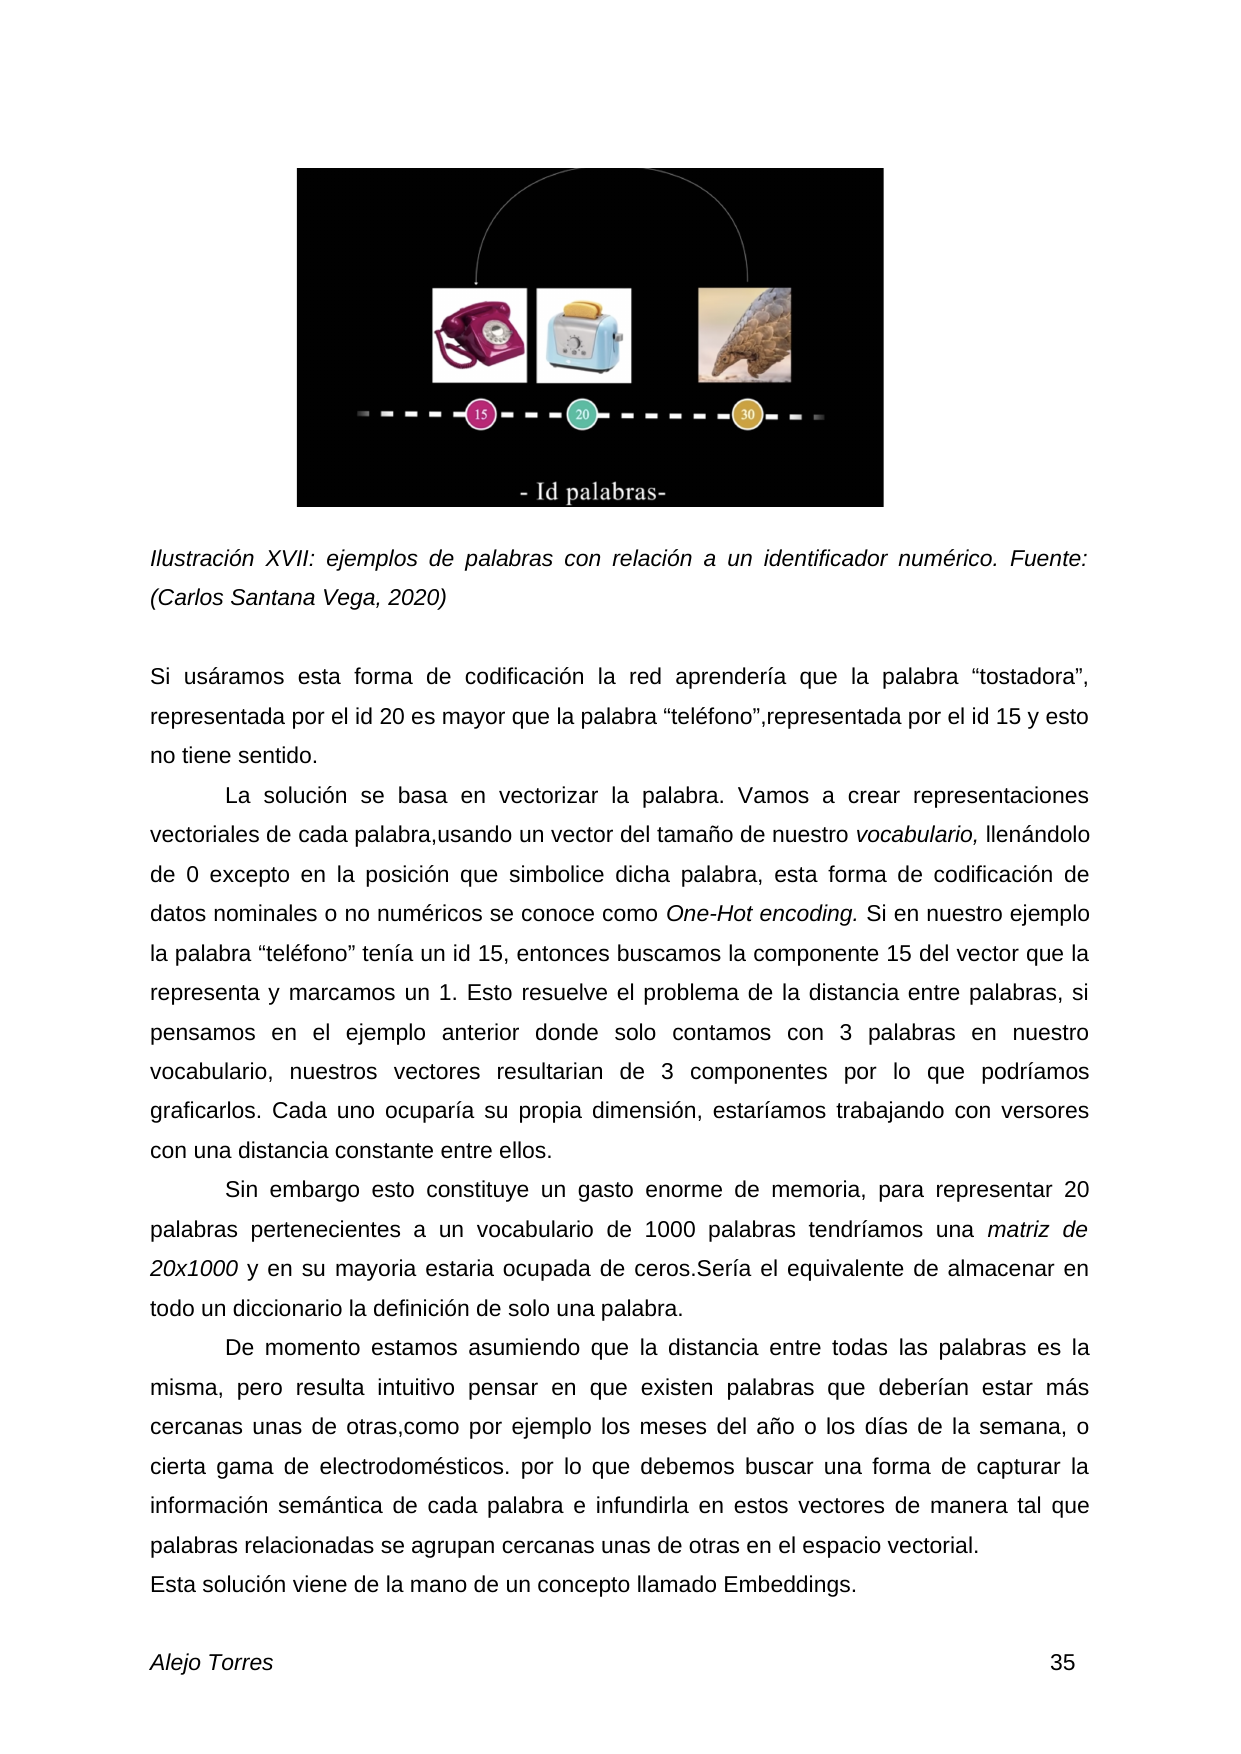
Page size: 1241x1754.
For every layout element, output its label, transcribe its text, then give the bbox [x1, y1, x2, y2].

text La solución se basa en vectorizar la palabra. Vamos a crear representaciones vectoriales de cada palabra,usando un vector del tamaño de nuestro vocabulario, llenándolo de 0 excepto en la posición que simbolice dicha palabra, esta forma de codificación de datos nominales o no numéricos se conoce como One-Hot encoding. Si en nuestro ejemplo la palabra “teléfono” tenía un id 15, entonces buscamos la componente 15 del vector que la representa y marcamos un 1. Esto resuelve el problema de la distancia entre palabras, si pensamos en el ejemplo anterior donde solo contamos con 3 palabras en nuestro vocabulario, nuestros vectores resultarian de 3 componentes por lo que podríamos graficarlos. Cada uno ocuparía su propia dimensión, estaríamos trabajando con versores con una distancia constante entre ellos. [150, 782, 1090, 1163]
text Ilustración XVII: ejemplos de palabras con relación a un identificador numérico. Fuente: (Carlos Santana Vega, 2020) [150, 545, 1090, 611]
text De momento estamos asumiendo que la distancia entre todas las palabras es la misma, pero resulta intuitivo pensar en que existen palabras que deberían estar más cercanas unas de otras,como por ejemplo los meses del año o los días de la semana, o cierta gama de electrodomésticos. por lo que debemos buscar una forma de capturar la información semántica de cada palabra e infundirla en estos vectores de manera tal que palabras relacionadas se agrupan cercanas unas de otras en el espacio vectorial. [150, 1334, 1090, 1558]
text Si usáramos esta forma de codificación la red aprendería que la palabra “tostadora”, representada por el id 20 es mayor que la palabra “teléfono”,representada por el id 15 y esto no tiene sentido. [150, 663, 1090, 768]
text Sin embargo esto constituye un gasto enorme de memoria, para representar 20 palabras pertenecientes a un vocabulario de 1000 palabras tendríamos una matriz de 20x1000 y en su mayoria estaria ocupada de ceros.Sería el equivalente de almacenar en todo un diccionario la definición de solo una palabra. [150, 1176, 1090, 1321]
text Esta solución viene de la mano de un concepto llamado Embeddings. [150, 1571, 1090, 1598]
picture [296, 168, 884, 507]
